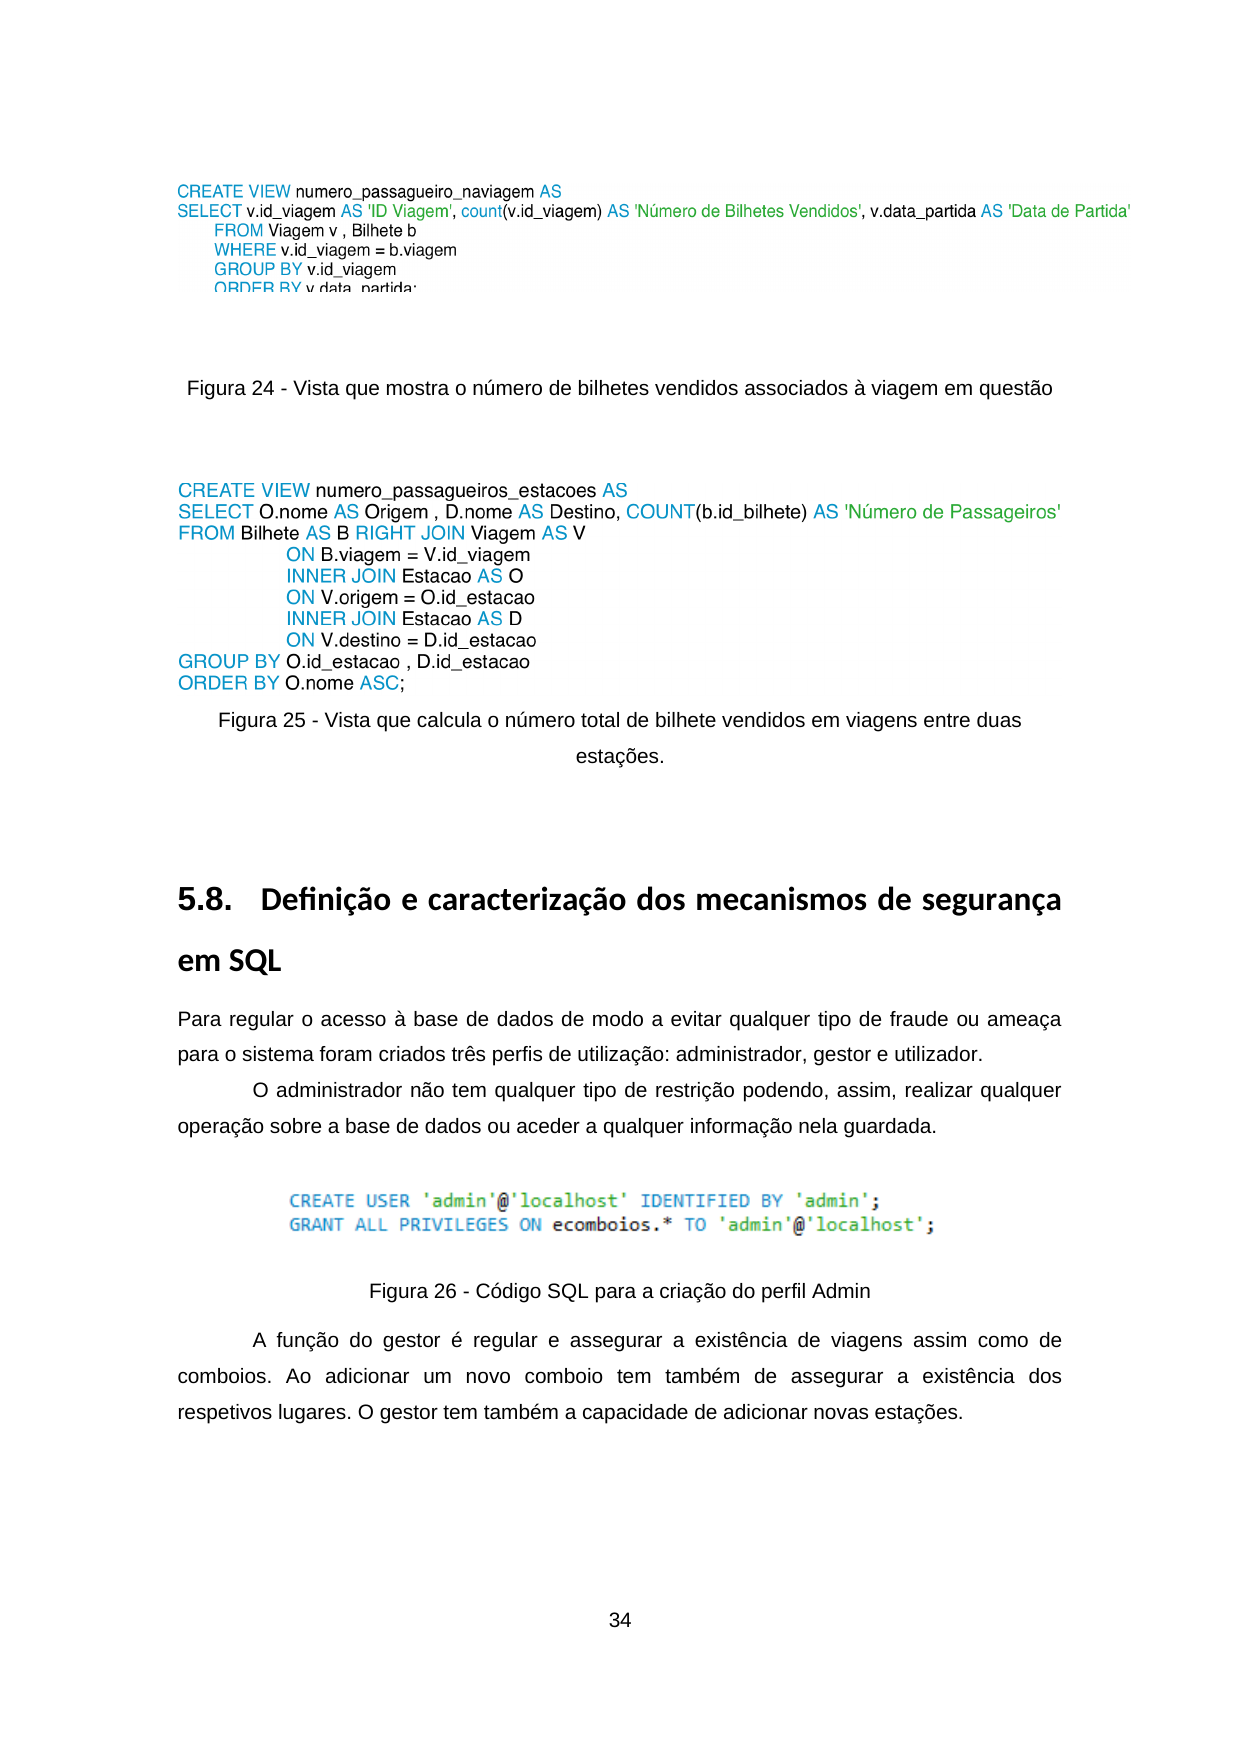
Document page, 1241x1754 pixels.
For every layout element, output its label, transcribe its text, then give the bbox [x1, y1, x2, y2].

picture [177, 183, 1130, 292]
picture [177, 483, 1063, 696]
text Figura 24 - Vista que mostra o número de bilhetes vendidos associados à viagem em questão [177, 375, 1063, 399]
picture [217, 284, 224, 292]
text Figura 26 - Código SQL para a criação do perfil Admin [177, 1279, 1063, 1303]
picture [288, 1186, 952, 1255]
text Definição e caracterização dos mecanismos de segurança em SQL [177, 878, 1063, 980]
text A função do gestor é regular e assegurar a existência de viagens assim como de comboios. Ao adicionar um novo comboio tem também de assegurar a existência dos respetivos lugares. O gestor tem também a capacidade de adicionar novas estações. [177, 1328, 1063, 1423]
picture [243, 284, 248, 292]
text O administrador não tem qualquer tipo de restrição podendo, assim, realizar qualquer operação sobre a base de dados ou aceder a qualquer informação nela guardada. [177, 1078, 1063, 1138]
text Figura 25 - Vista que calcula o número total de bilhete vendidos em viagens entre duas estações. [177, 708, 1063, 768]
picture [264, 483, 270, 492]
text Para regular o acesso à base de dados de modo a evitar qualquer tipo de fraude ou ameaça para o sistema foram criados três perfis de utilização: administrador, gestor e utilizador. [177, 1006, 1063, 1066]
